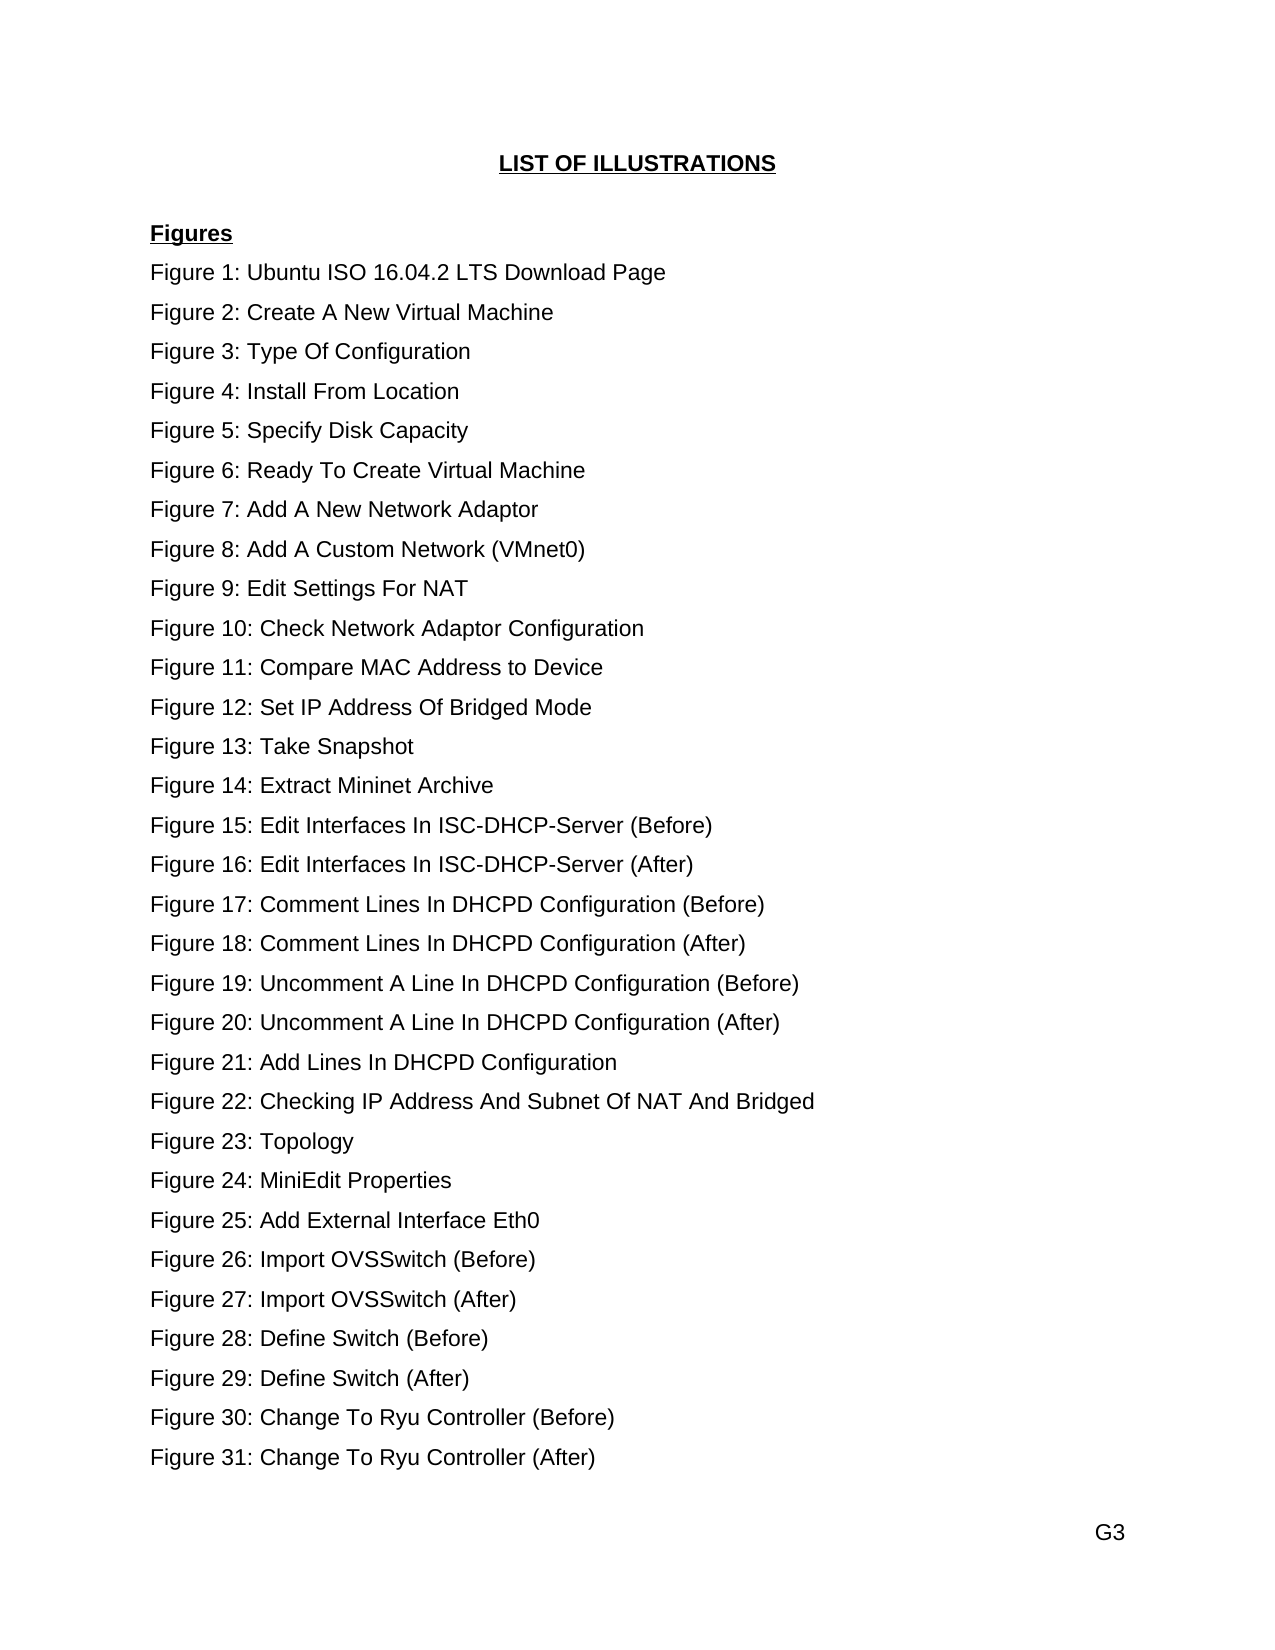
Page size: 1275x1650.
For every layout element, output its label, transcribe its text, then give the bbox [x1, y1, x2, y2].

text Figure 2: Create A New Virtual Machine [150, 299, 1125, 325]
text Figure 29: Define Switch (After) [150, 1364, 1125, 1391]
text Figure 8: Add A Custom Network (VMnet0) [150, 536, 1125, 562]
text Figure 9: Edit Settings For NAT [150, 575, 1125, 601]
text Figure 16: Edit Interfaces In ISC-DHCP-Server (After) [150, 851, 1125, 878]
text Figure 19: Uncomment A Line In DHCPD Configuration (Before) [150, 970, 1125, 996]
text Figure 21: Add Lines In DHCPD Configuration [150, 1049, 1125, 1075]
text Figure 31: Change To Ryu Controller (After) [150, 1443, 1125, 1470]
text Figure 13: Take Snapshot [150, 733, 1125, 759]
text Figure 26: Import OVSSwitch (Before) [150, 1246, 1125, 1272]
text Figure 5: Specify Disk Capacity [150, 417, 1125, 443]
text Figure 18: Comment Lines In DHCPD Configuration (After) [150, 930, 1125, 957]
text Figure 15: Edit Interfaces In ISC-DHCP-Server (Before) [150, 812, 1125, 838]
text Figure 12: Set IP Address Of Bridged Mode [150, 693, 1125, 720]
text Figure 14: Extract Mininet Archive [150, 772, 1125, 799]
text Figure 1: Ubuntu ISO 16.04.2 LTS Download Page [150, 259, 1125, 286]
text Figure 6: Ready To Create Virtual Machine [150, 457, 1125, 483]
text Figure 3: Type Of Configuration [150, 338, 1125, 364]
text Figure 4: Install From Location [150, 378, 1125, 404]
text Figure 27: Import OVSSwitch (After) [150, 1286, 1125, 1312]
text Figure 17: Comment Lines In DHCPD Configuration (Before) [150, 891, 1125, 917]
text Figure 25: Add External Interface Eth0 [150, 1207, 1125, 1233]
text Figure 20: Uncomment A Line In DHCPD Configuration (After) [150, 1009, 1125, 1036]
text Figure 24: MiniEdit Properties [150, 1167, 1125, 1193]
subtitle LIST OF ILLUSTRATIONS [150, 150, 1125, 176]
text Figure 7: Add A New Network Adaptor [150, 496, 1125, 522]
text Figure 22: Checking IP Address And Subnet Of NAT And Bridged [150, 1088, 1125, 1114]
text Figure 10: Check Network Adaptor Configuration [150, 614, 1125, 641]
text Figure 28: Define Switch (Before) [150, 1325, 1125, 1351]
text Figure 30: Change To Ryu Controller (Before) [150, 1404, 1125, 1430]
text Figures [150, 220, 1125, 246]
text Figure 11: Compare MAC Address to Device [150, 654, 1125, 680]
text Figure 23: Topology [150, 1128, 1125, 1154]
